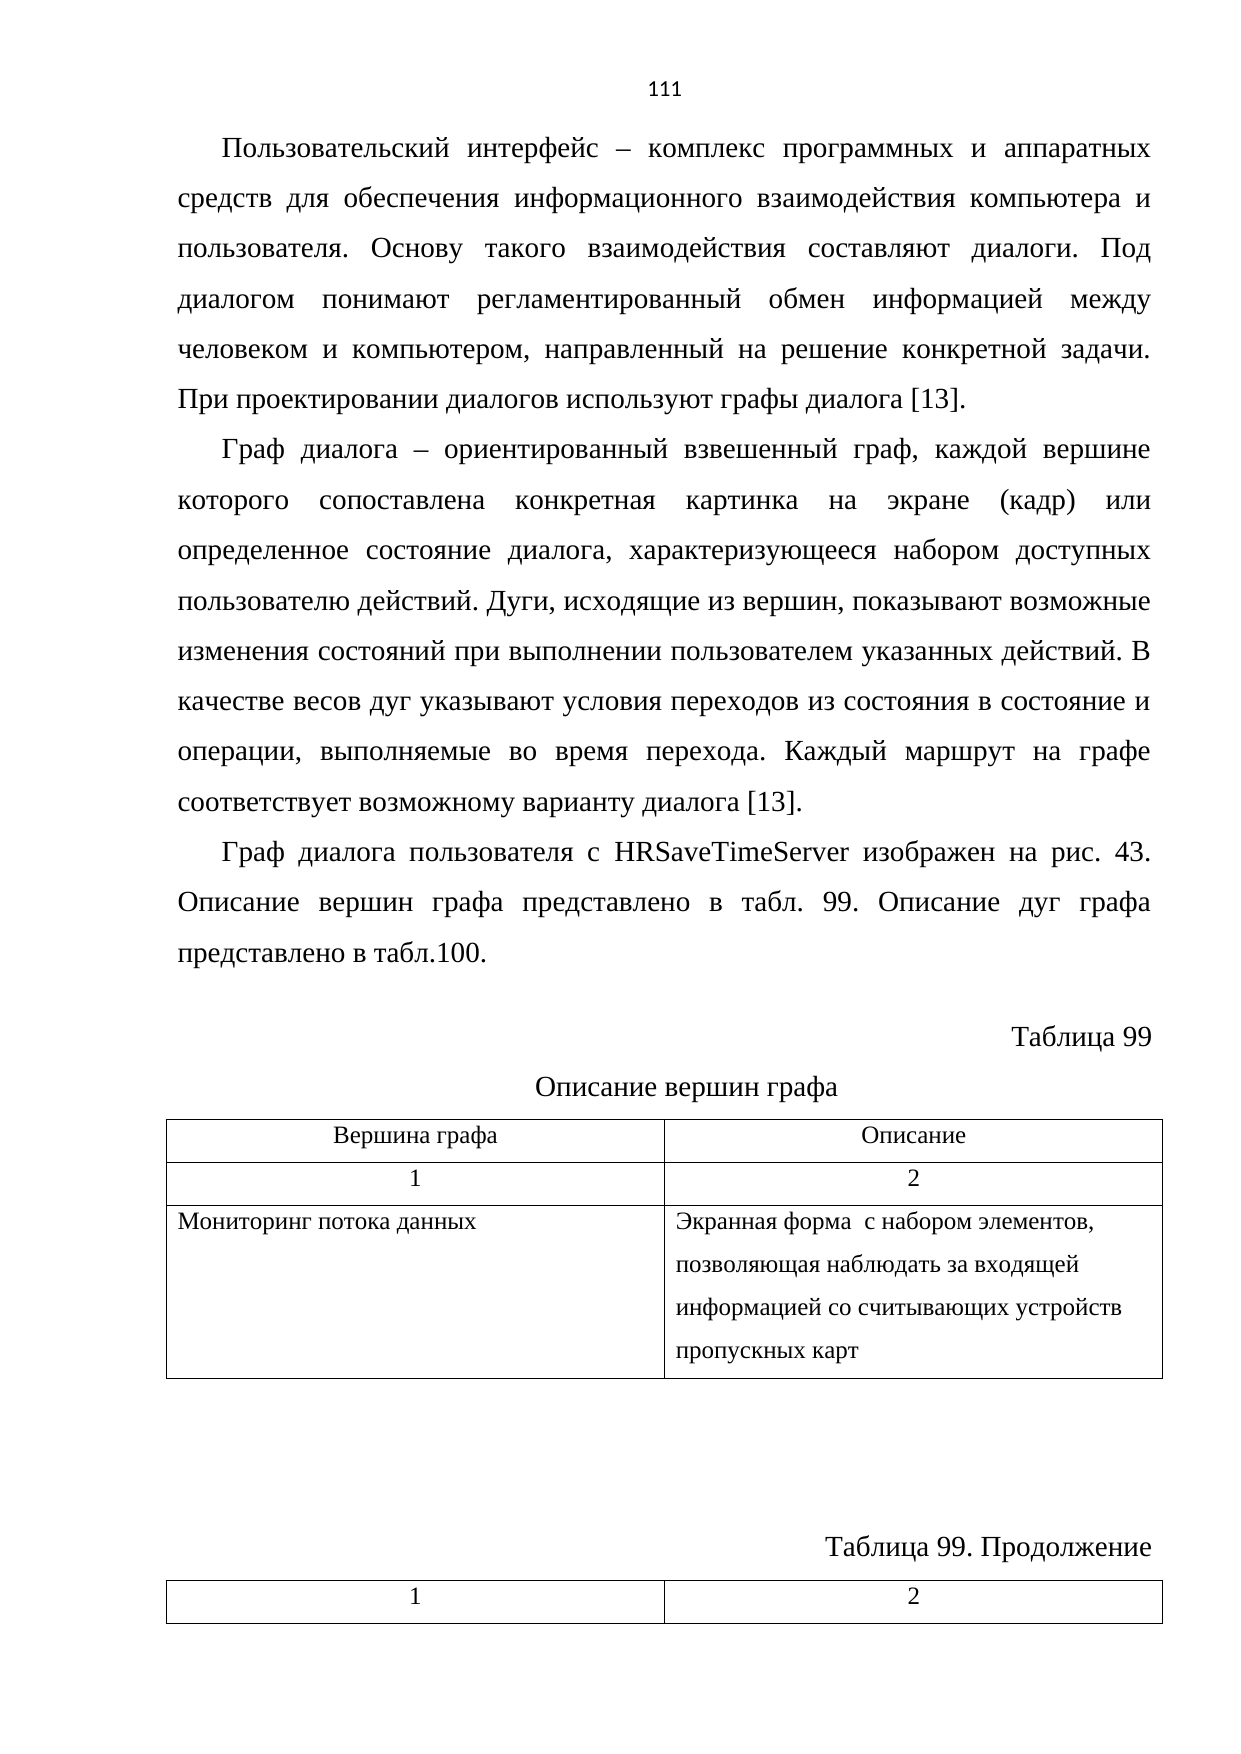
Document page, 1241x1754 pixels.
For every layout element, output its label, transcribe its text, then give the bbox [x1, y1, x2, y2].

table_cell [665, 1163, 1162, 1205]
text Таблица 99. Продолжение [177, 1529, 1152, 1563]
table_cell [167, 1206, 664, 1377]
text Граф диалога – ориентированный взвешенный граф, каждой вершине которого сопоставлена конкретная картинка на экране (кадр) или определенное состояние диалога, характеризующееся набором доступных пользователю действий. Дуги, исходящие из вершин, показывают возможные изменения состояний при выполнении пользователем указанных действий. В качестве весов дуг указывают условия переходов из состояния в состояние и операции, выполняемые во время перехода. Каждый маршрут на графе соответствует возможному варианту диалога [13]. [177, 432, 1152, 817]
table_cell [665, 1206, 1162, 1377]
text Таблица 99 [177, 1019, 1152, 1052]
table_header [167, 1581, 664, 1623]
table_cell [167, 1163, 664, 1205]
text Пользовательский интерфейс – комплекс программных и аппаратных средств для обеспечения информационного взаимодействия компьютера и пользователя. Основу такого взаимодействия составляют диалоги. Под диалогом понимают регламентированный обмен информацией между человеком и компьютером, направленный на решение конкретной задачи. При проектировании диалогов используют графы диалога [13]. [177, 130, 1152, 415]
text Граф диалога пользователя с HRSaveTimeServer изображен на рис. 43. Описание вершин графа представлено в табл. 99. Описание дуг графа представлено в табл.100. [177, 834, 1152, 968]
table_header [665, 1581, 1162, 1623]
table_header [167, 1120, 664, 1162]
text Описание вершин графа [177, 1069, 1152, 1102]
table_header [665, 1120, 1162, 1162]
